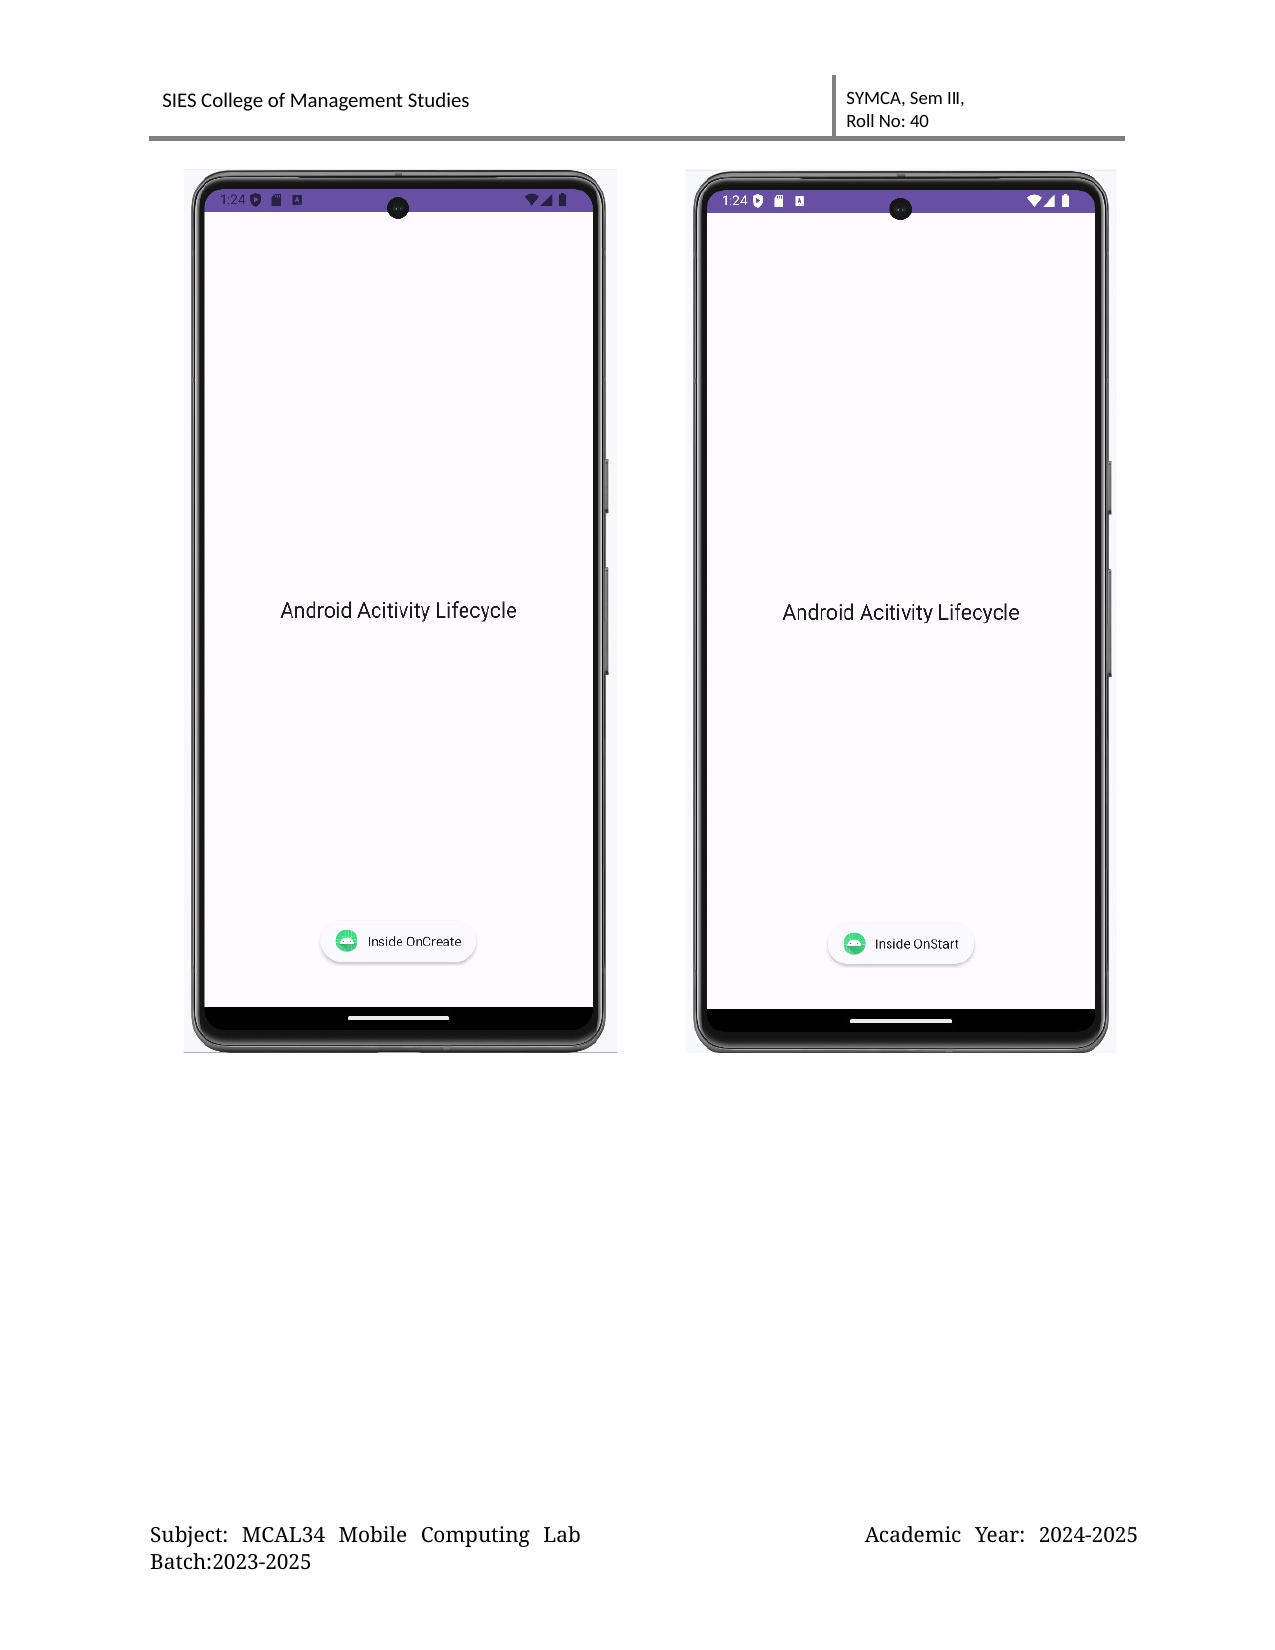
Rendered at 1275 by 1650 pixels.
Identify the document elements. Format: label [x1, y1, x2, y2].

picture [685, 169, 1117, 1053]
picture [183, 169, 618, 1053]
